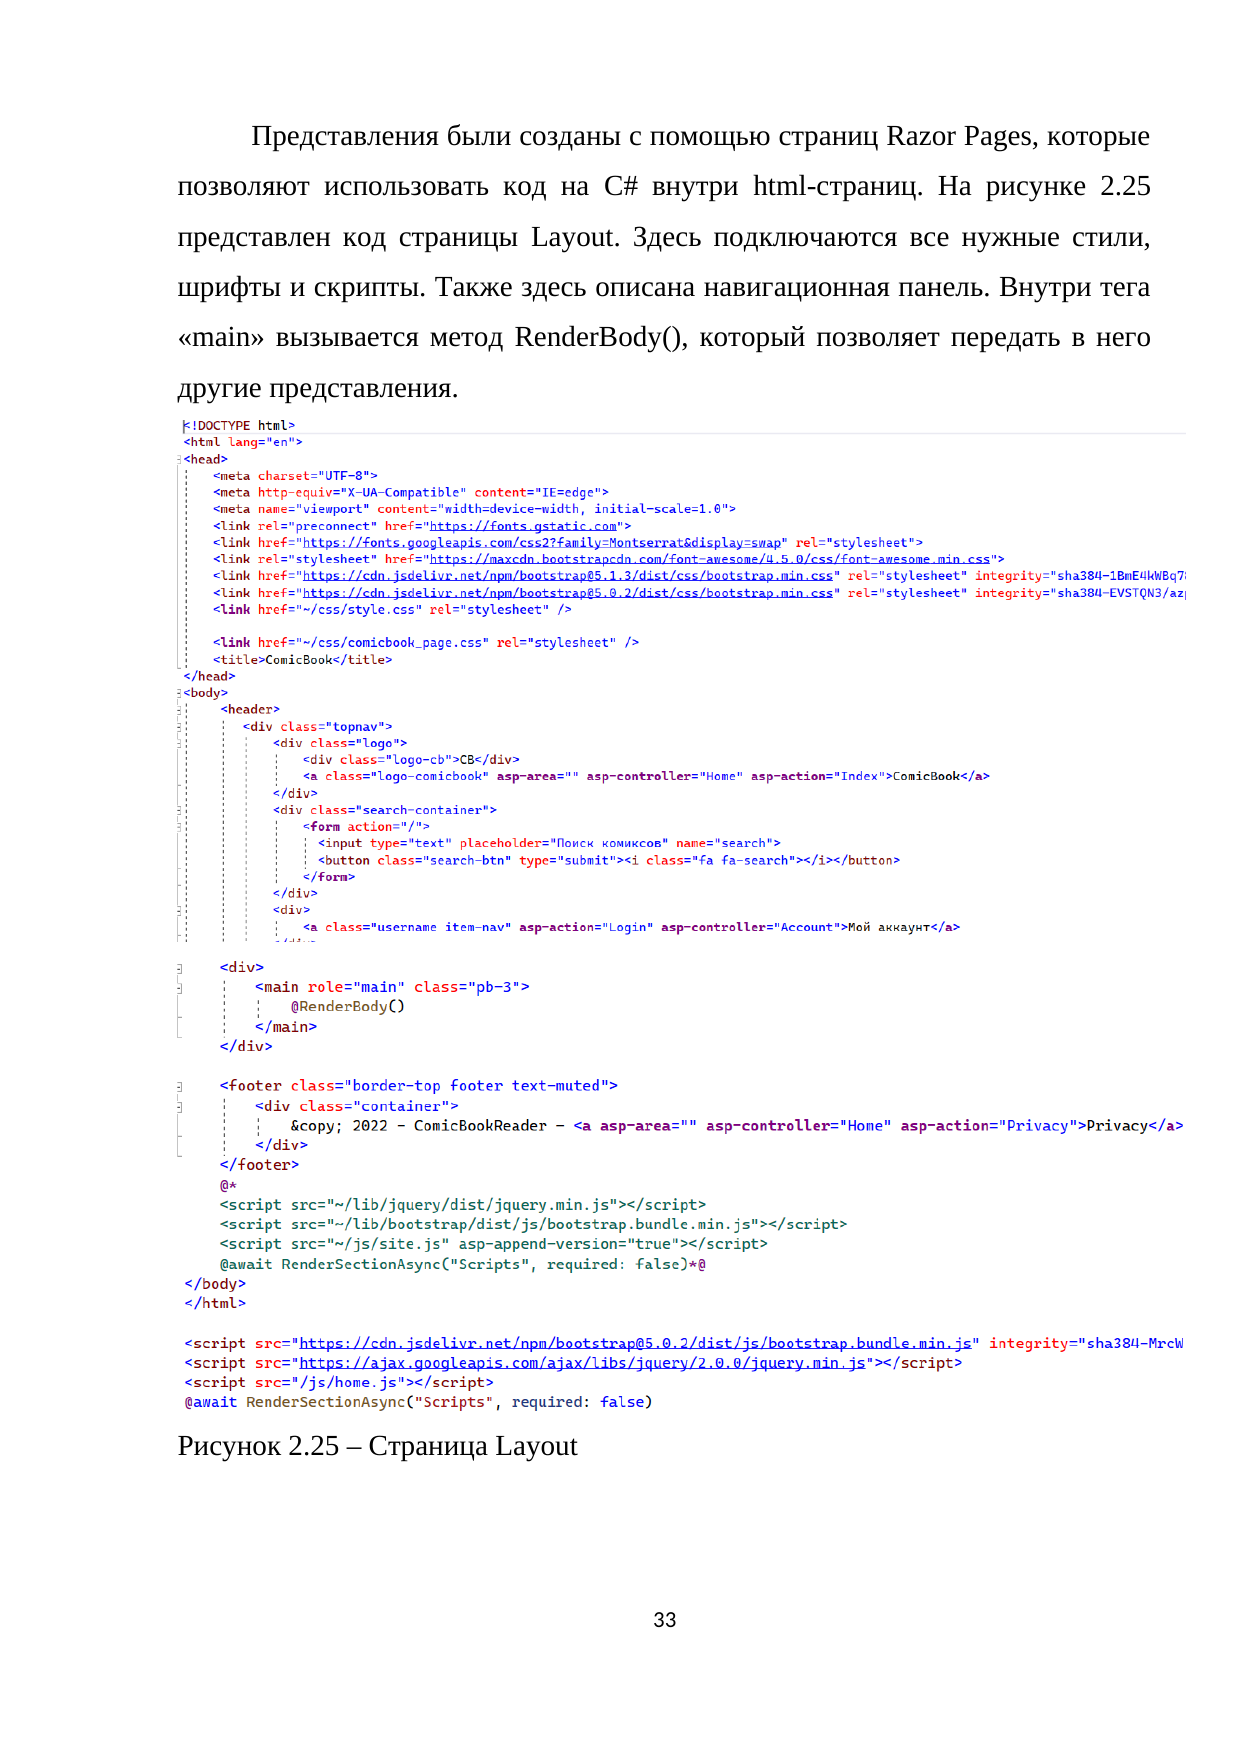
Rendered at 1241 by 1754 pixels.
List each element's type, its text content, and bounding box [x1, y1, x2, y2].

text Рисунок 2.25 – Страница Layout [177, 1428, 1152, 1462]
text Представления были созданы с помощью страниц Razor Pages, которые позволяют использовать код на C# внутри html-страниц. На рисунке 2.25 представлен код страницы Layout. Здесь подключаются все нужные стили, шрифты и скрипты. Также здесь описана навигационная панель. Внутри тега «main» вызывается метод RenderBody(), который позволяет передать в него другие представления. [177, 118, 1152, 403]
picture [177, 420, 1186, 942]
picture [177, 958, 1183, 1412]
